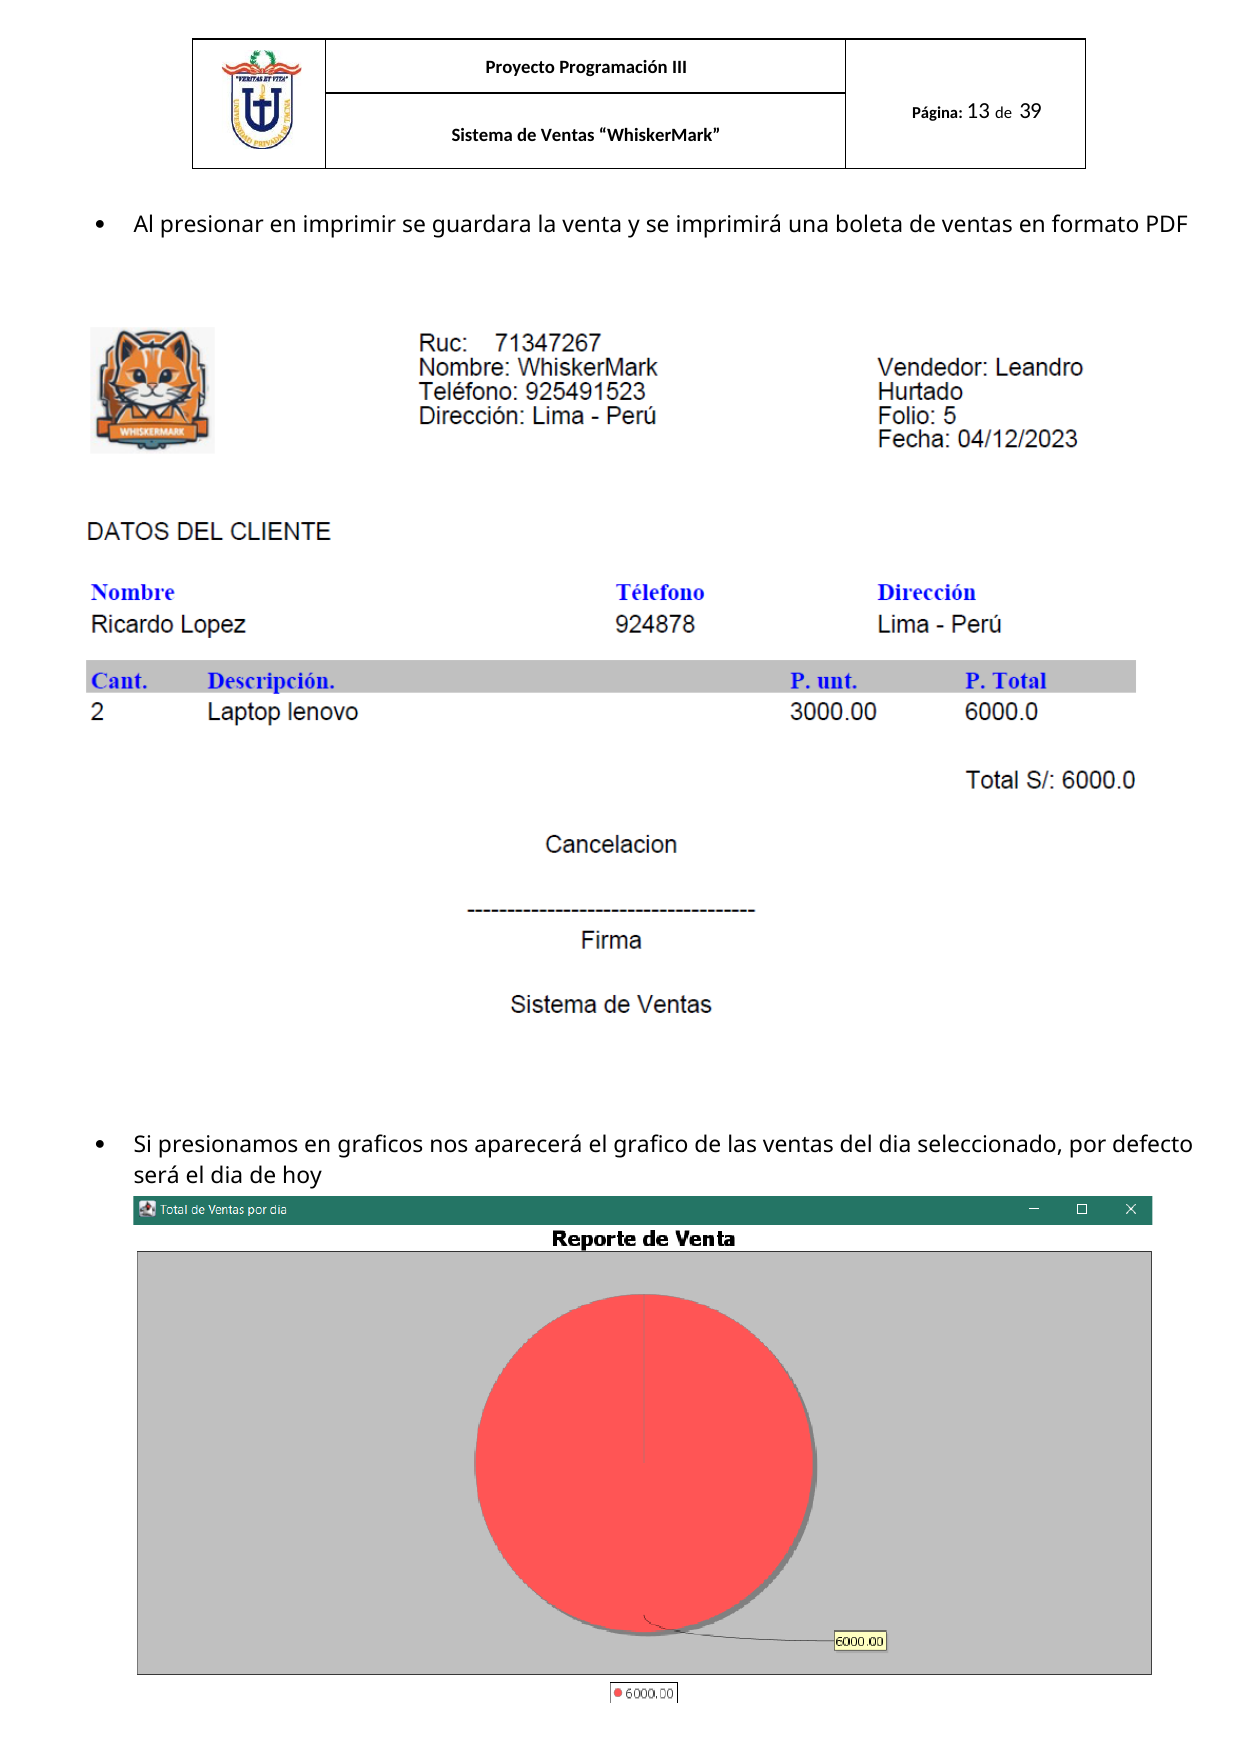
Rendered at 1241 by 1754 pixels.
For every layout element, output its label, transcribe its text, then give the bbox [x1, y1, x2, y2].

picture [133, 1196, 1153, 1703]
picture [221, 50, 302, 149]
picture [25, 263, 1194, 1054]
list Al presionar en imprimir se guardara la venta y se imprimirá una boleta de ventas en formato PDF [96, 208, 1226, 239]
list Si presionamos en graficos nos aparecerá el grafico de las ventas del dia seleccionado, por defecto será el dia de hoy [96, 1128, 1226, 1190]
